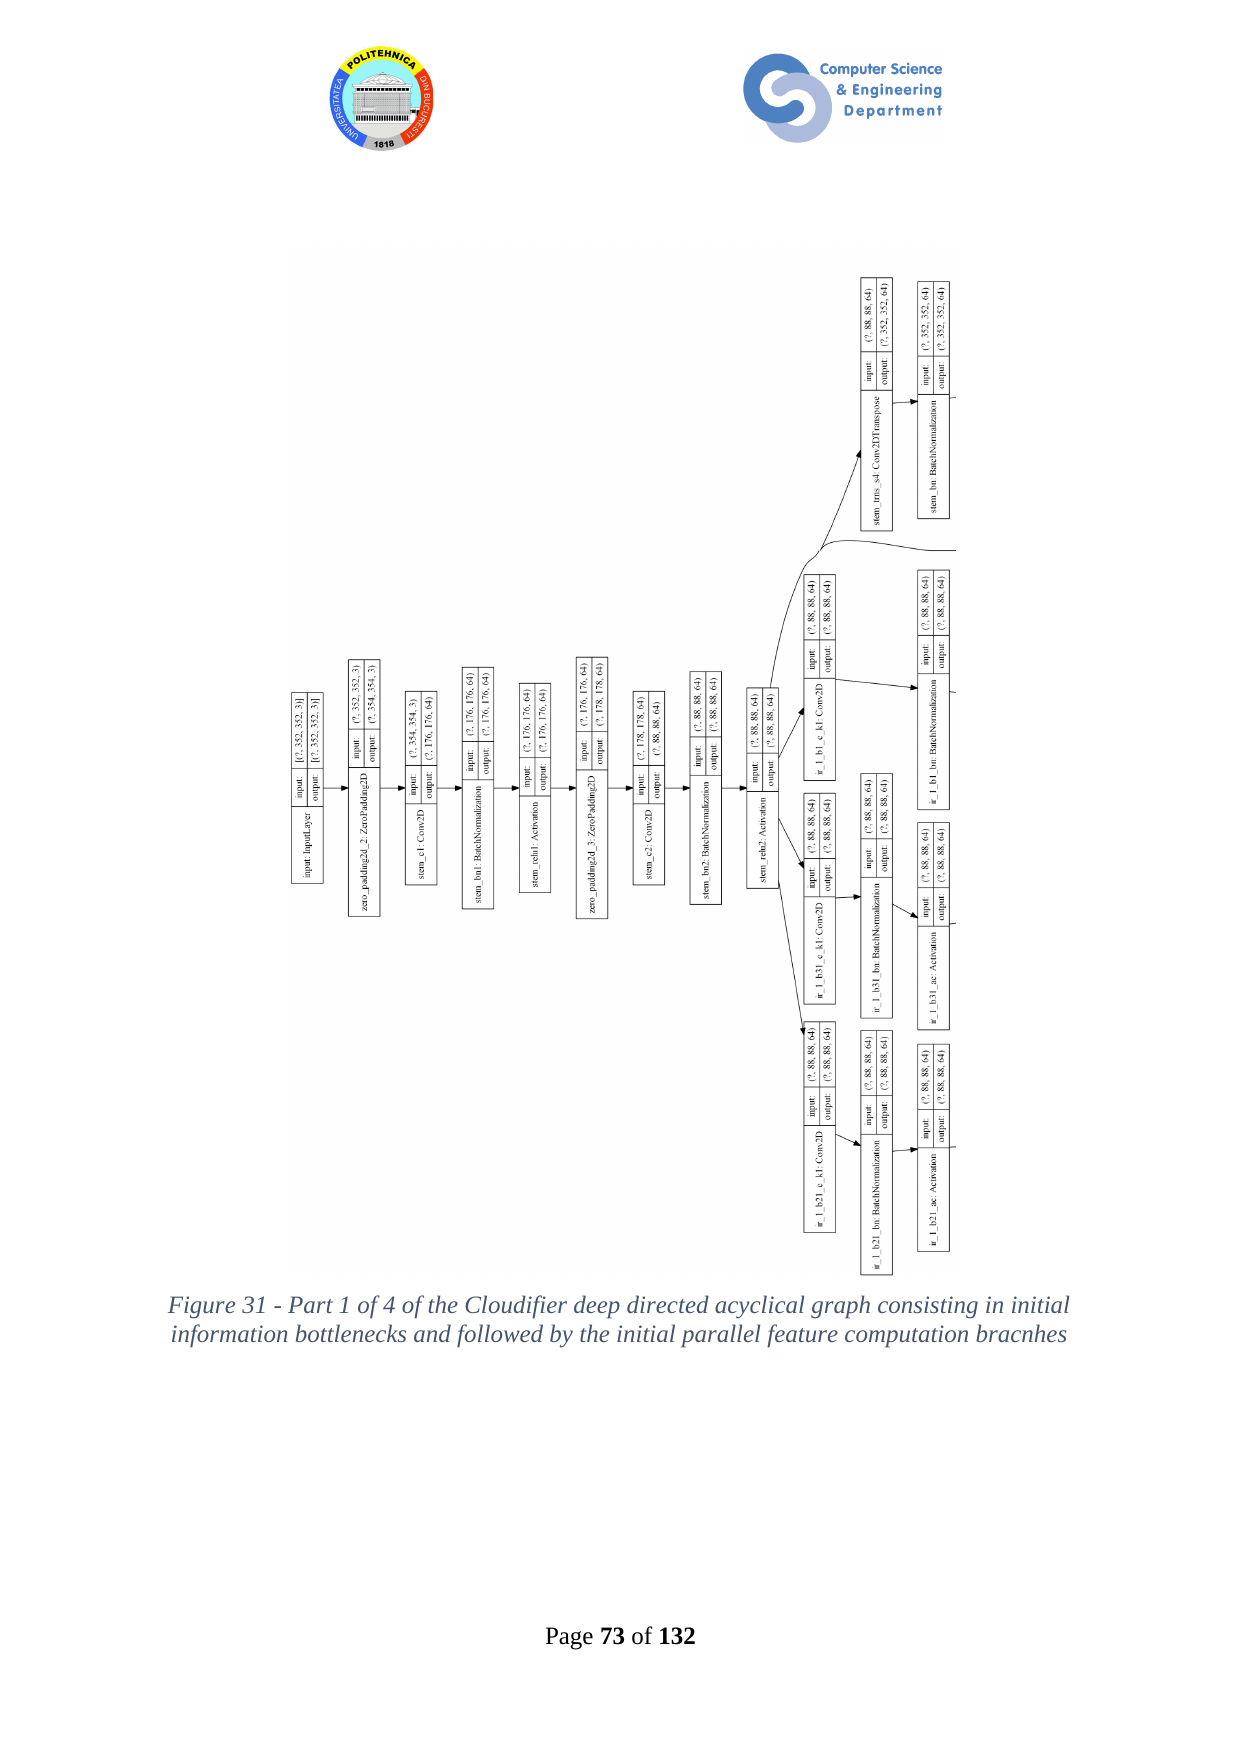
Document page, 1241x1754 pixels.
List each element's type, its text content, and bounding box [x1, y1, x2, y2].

picture [329, 46, 434, 151]
picture [289, 245, 956, 1276]
picture [742, 53, 946, 144]
